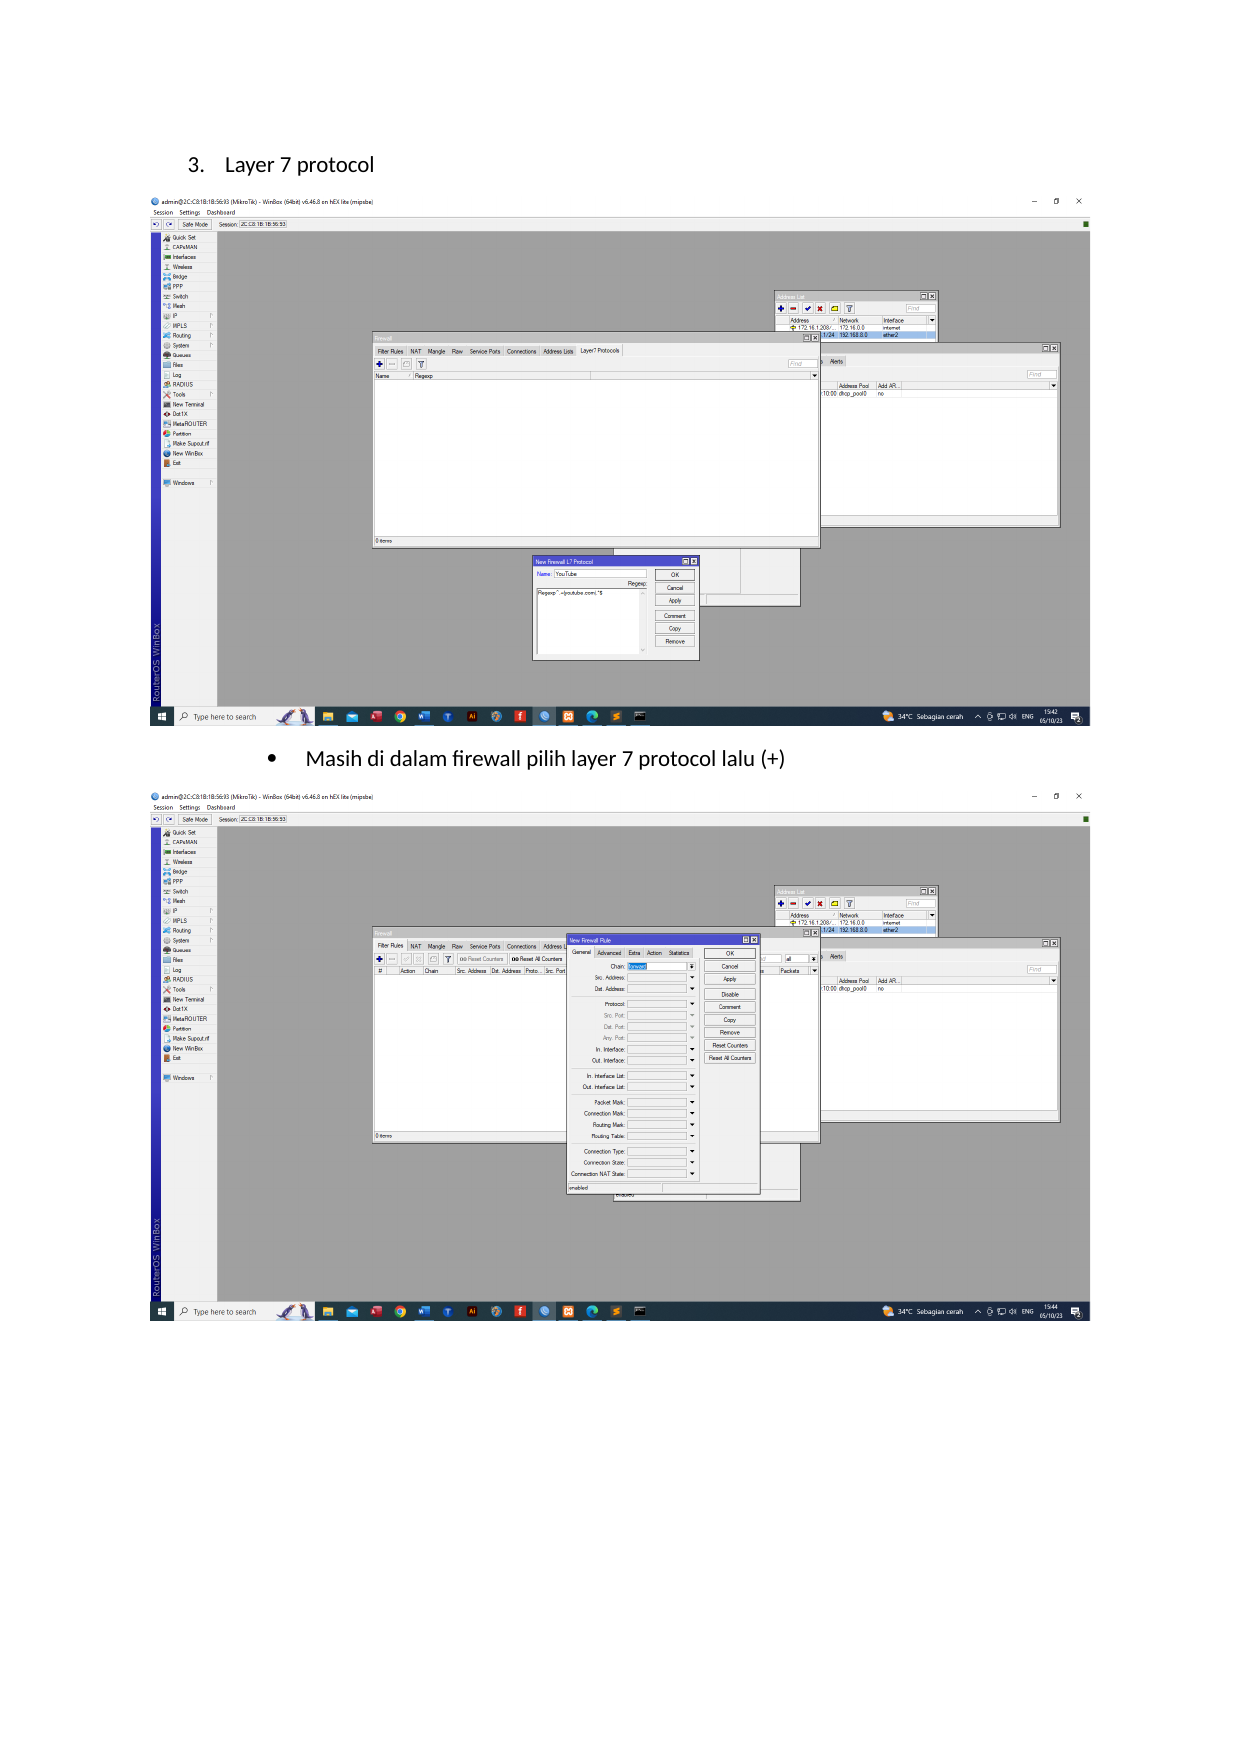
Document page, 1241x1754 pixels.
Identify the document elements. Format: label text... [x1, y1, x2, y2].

list Layer 7 protocol [187, 150, 1090, 178]
picture [150, 791, 1091, 1321]
picture [150, 196, 1091, 726]
list Masih di dalam firewall pilih layer 7 protocol lalu (+) [268, 744, 1090, 773]
